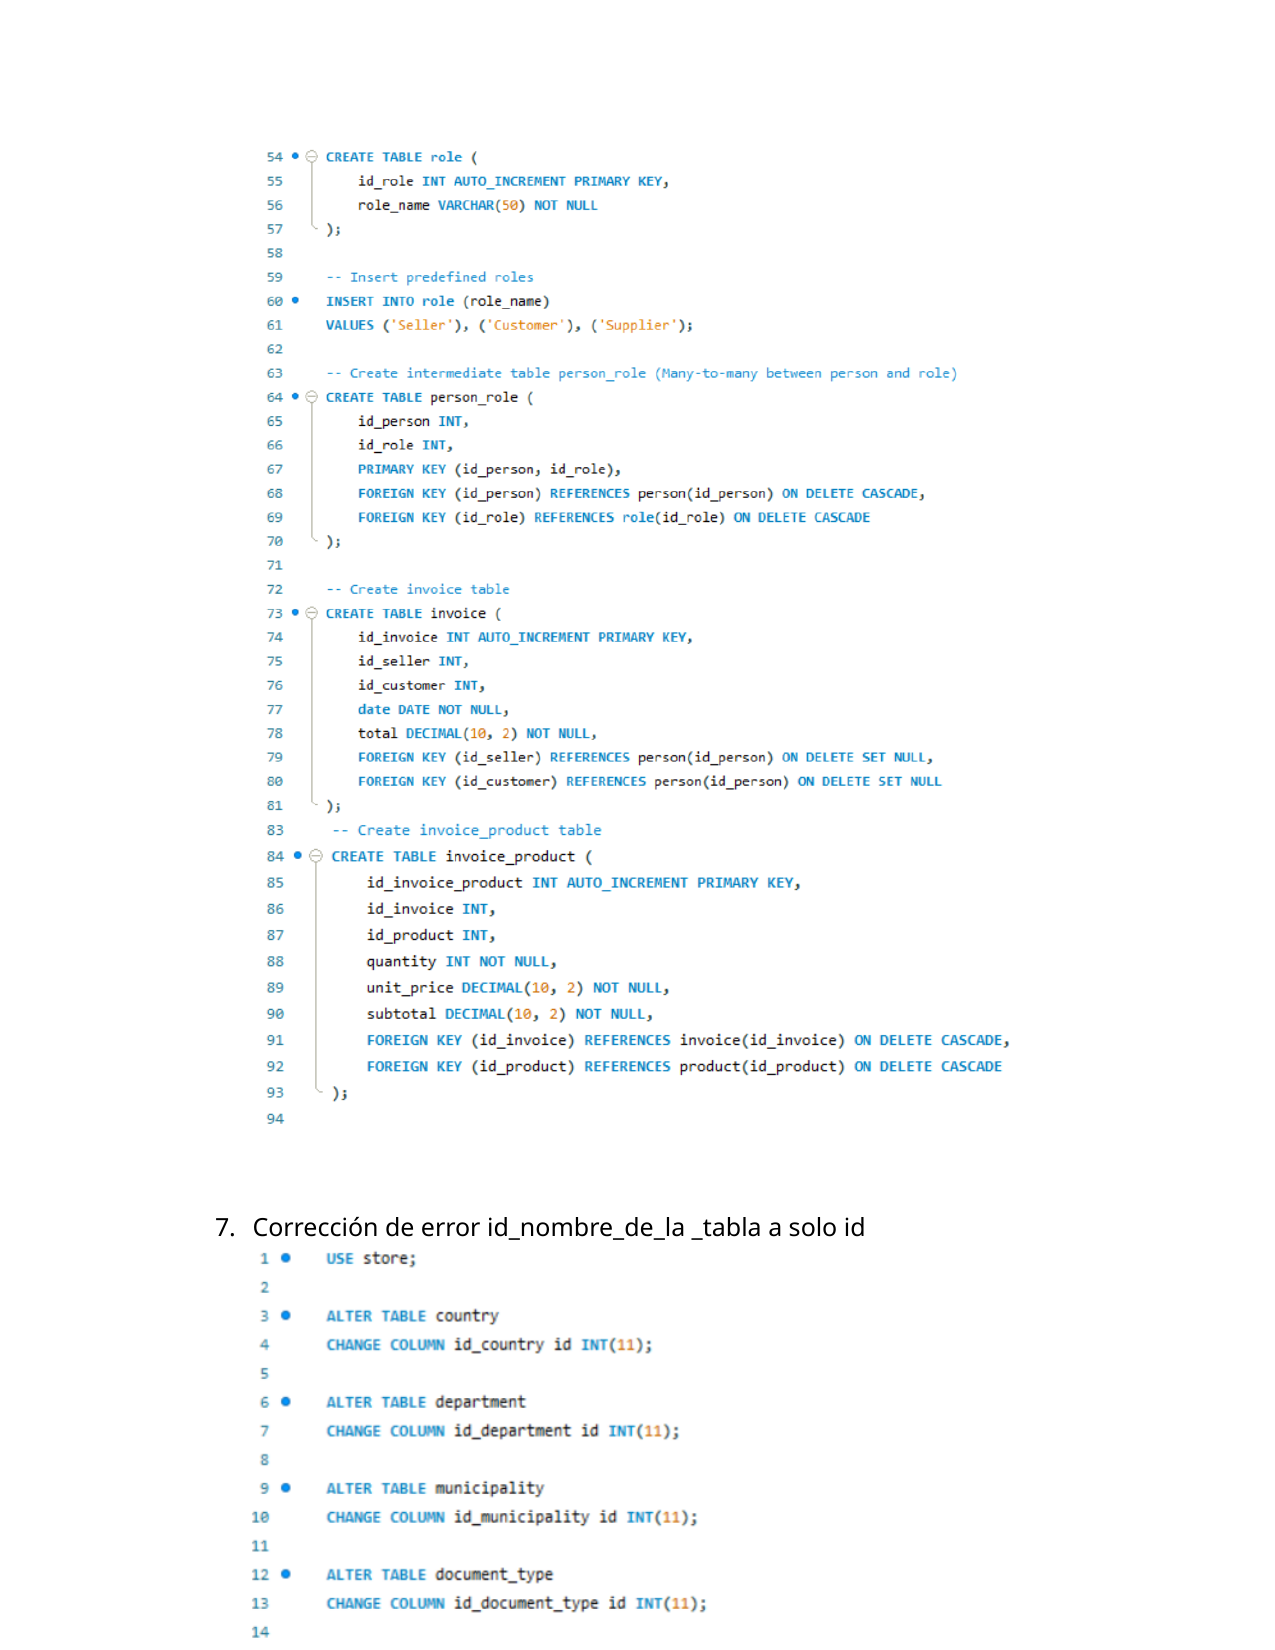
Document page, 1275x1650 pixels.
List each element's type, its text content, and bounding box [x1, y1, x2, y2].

picture [252, 147, 998, 814]
list Corrección de error id_nombre_de_la _tabla a solo id [215, 1209, 1098, 1243]
picture [252, 818, 1067, 1132]
picture [251, 1248, 769, 1650]
